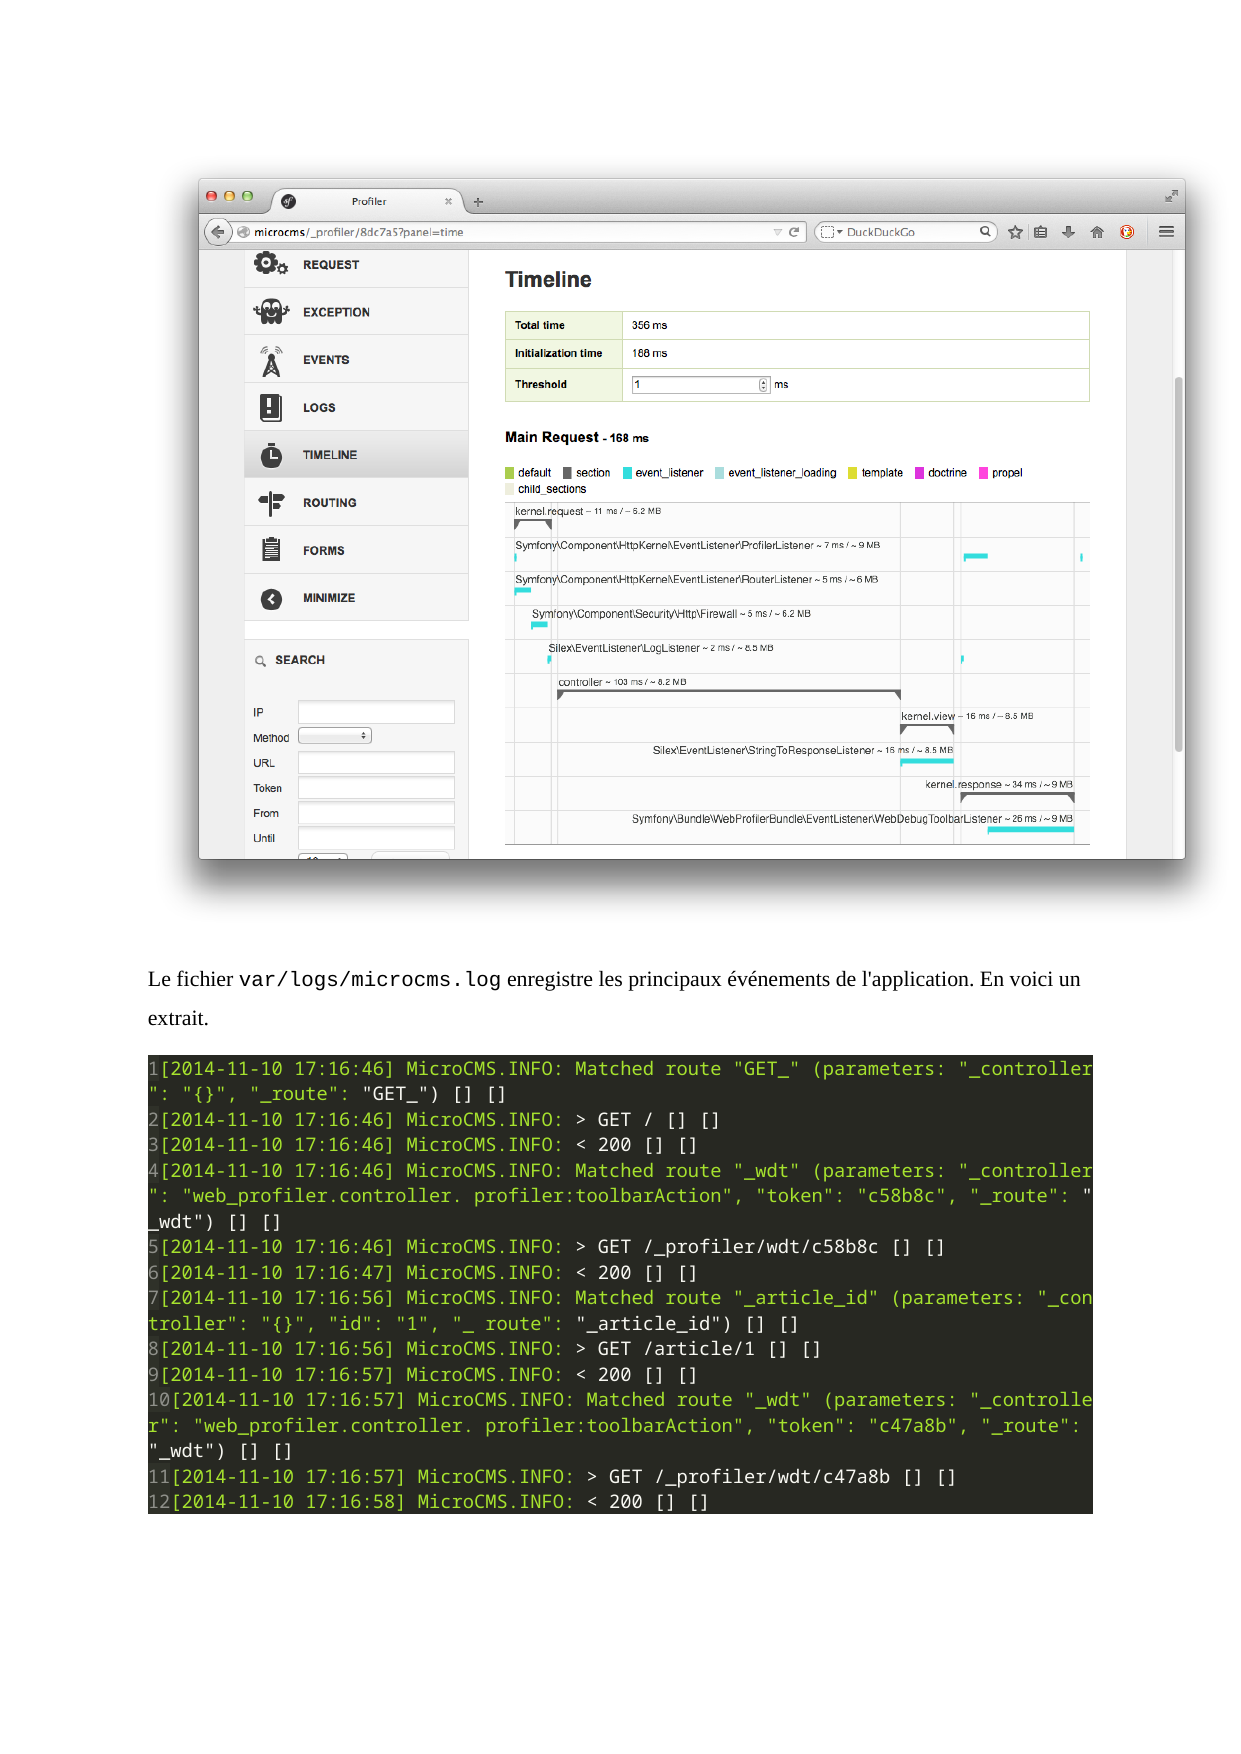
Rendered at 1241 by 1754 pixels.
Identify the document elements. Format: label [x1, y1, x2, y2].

picture [147, 147, 1236, 930]
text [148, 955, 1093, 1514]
